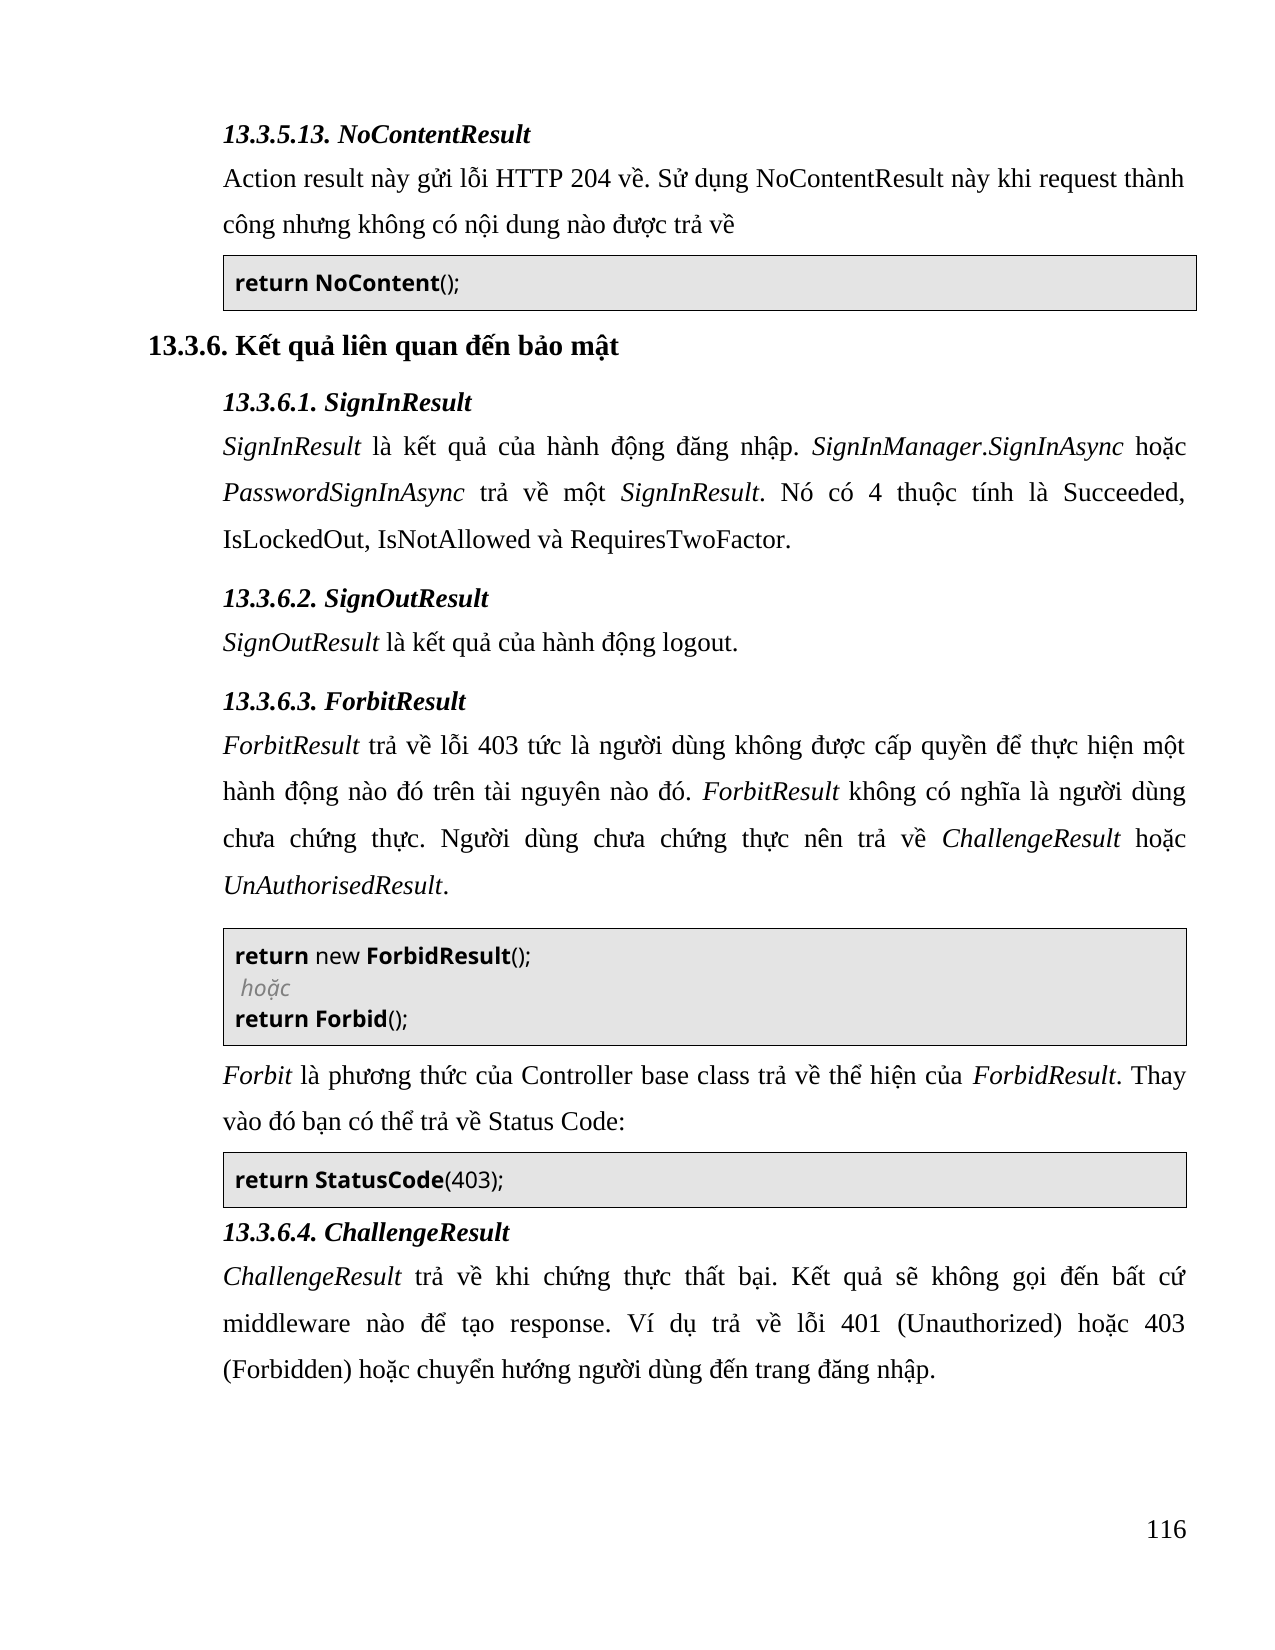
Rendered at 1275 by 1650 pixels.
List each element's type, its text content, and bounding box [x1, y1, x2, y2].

subtitle 13.3.6. Kết quả liên quan đến bảo mật [148, 328, 1186, 361]
text ChallengeResult trả về khi chứng thực thất bại. Kết quả sẽ không gọi đến bất cứ middleware nào để tạo response. Ví dụ trả về lỗi 401 (Unauthorized) hoặc 403 (Forbidden) hoặc chuyển hướng người dùng đến trang đăng nhập. [223, 1260, 1186, 1384]
text ForbitResult trả về lỗi 403 tức là người dùng không được cấp quyền để thực hiện một hành động nào đó trên tài nguyên nào đó. ForbitResult không có nghĩa là người dùng chưa chứng thực. Người dùng chưa chứng thực nên trả về ChallengeResult hoặc UnAuthorisedResult. [223, 729, 1186, 900]
text SignOutResult là kết quả của hành động logout. [148, 626, 1186, 657]
subtitle 13.3.6.3. ForbitResult [223, 685, 1186, 716]
subtitle 13.3.6.1. SignInResult [223, 386, 1186, 417]
table_header return new ForbidResult(); hoặc return Forbid(); [224, 929, 1186, 1045]
subtitle 13.3.6.2. SignOutResult [223, 582, 1186, 613]
table_header return StatusCode(403); [224, 1153, 1186, 1207]
text Forbit là phương thức của Controller base class trả về thể hiện của ForbidResult. Thay vào đó bạn có thể trả về Status Code: [223, 1059, 1186, 1137]
text Action result này gửi lỗi HTTP 204 về. Sử dụng NoContentResult này khi request thành công nhưng không có nội dung nào được trả về [223, 162, 1186, 239]
text SignInResult là kết quả của hành động đăng nhập. SignInManager.SignInAsync hoặc PasswordSignInAsync trả về một SignInResult. Nó có 4 thuộc tính là Succeeded, IsLockedOut, IsNotAllowed và RequiresTwoFactor. [223, 430, 1186, 554]
table_header return NoContent(); [224, 256, 1196, 310]
subtitle 13.3.5.13. NoContentResult [223, 118, 1186, 149]
subtitle 13.3.6.4. ChallengeResult [223, 1216, 1186, 1247]
